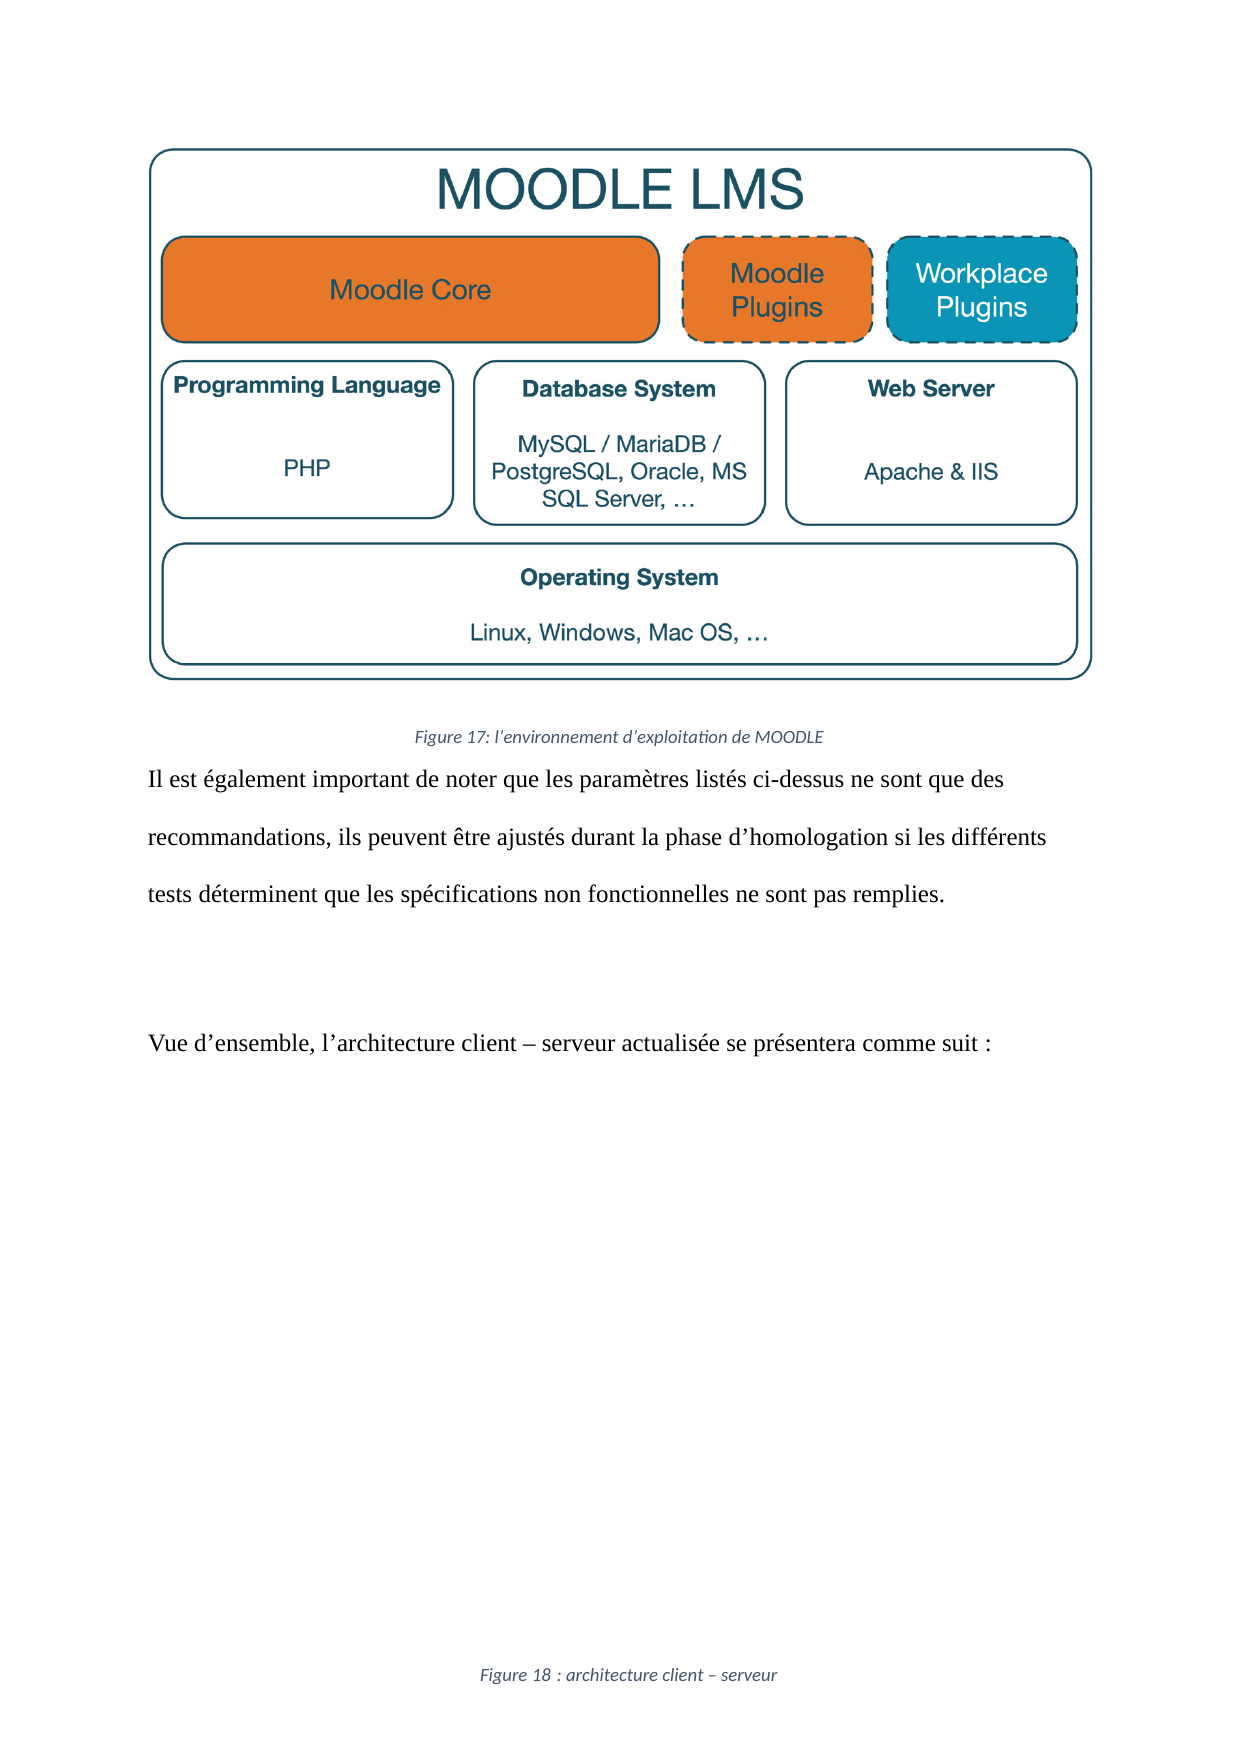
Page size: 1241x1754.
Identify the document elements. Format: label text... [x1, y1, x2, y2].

picture [147, 147, 1093, 681]
text Il est également important de noter que les paramètres listés ci-dessus ne sont que des recommandations, ils peuvent être ajustés durant la phase d’homologation si les différents tests déterminent que les spécifications non fonctionnelles ne sont pas remplies. [148, 764, 1093, 908]
text Vue d’ensemble, l’architecture client – serveur actualisée se présentera comme suit : [148, 1028, 1093, 1057]
text Figure 17: l’environnement d’exploitation de MOODLE [148, 725, 1093, 748]
